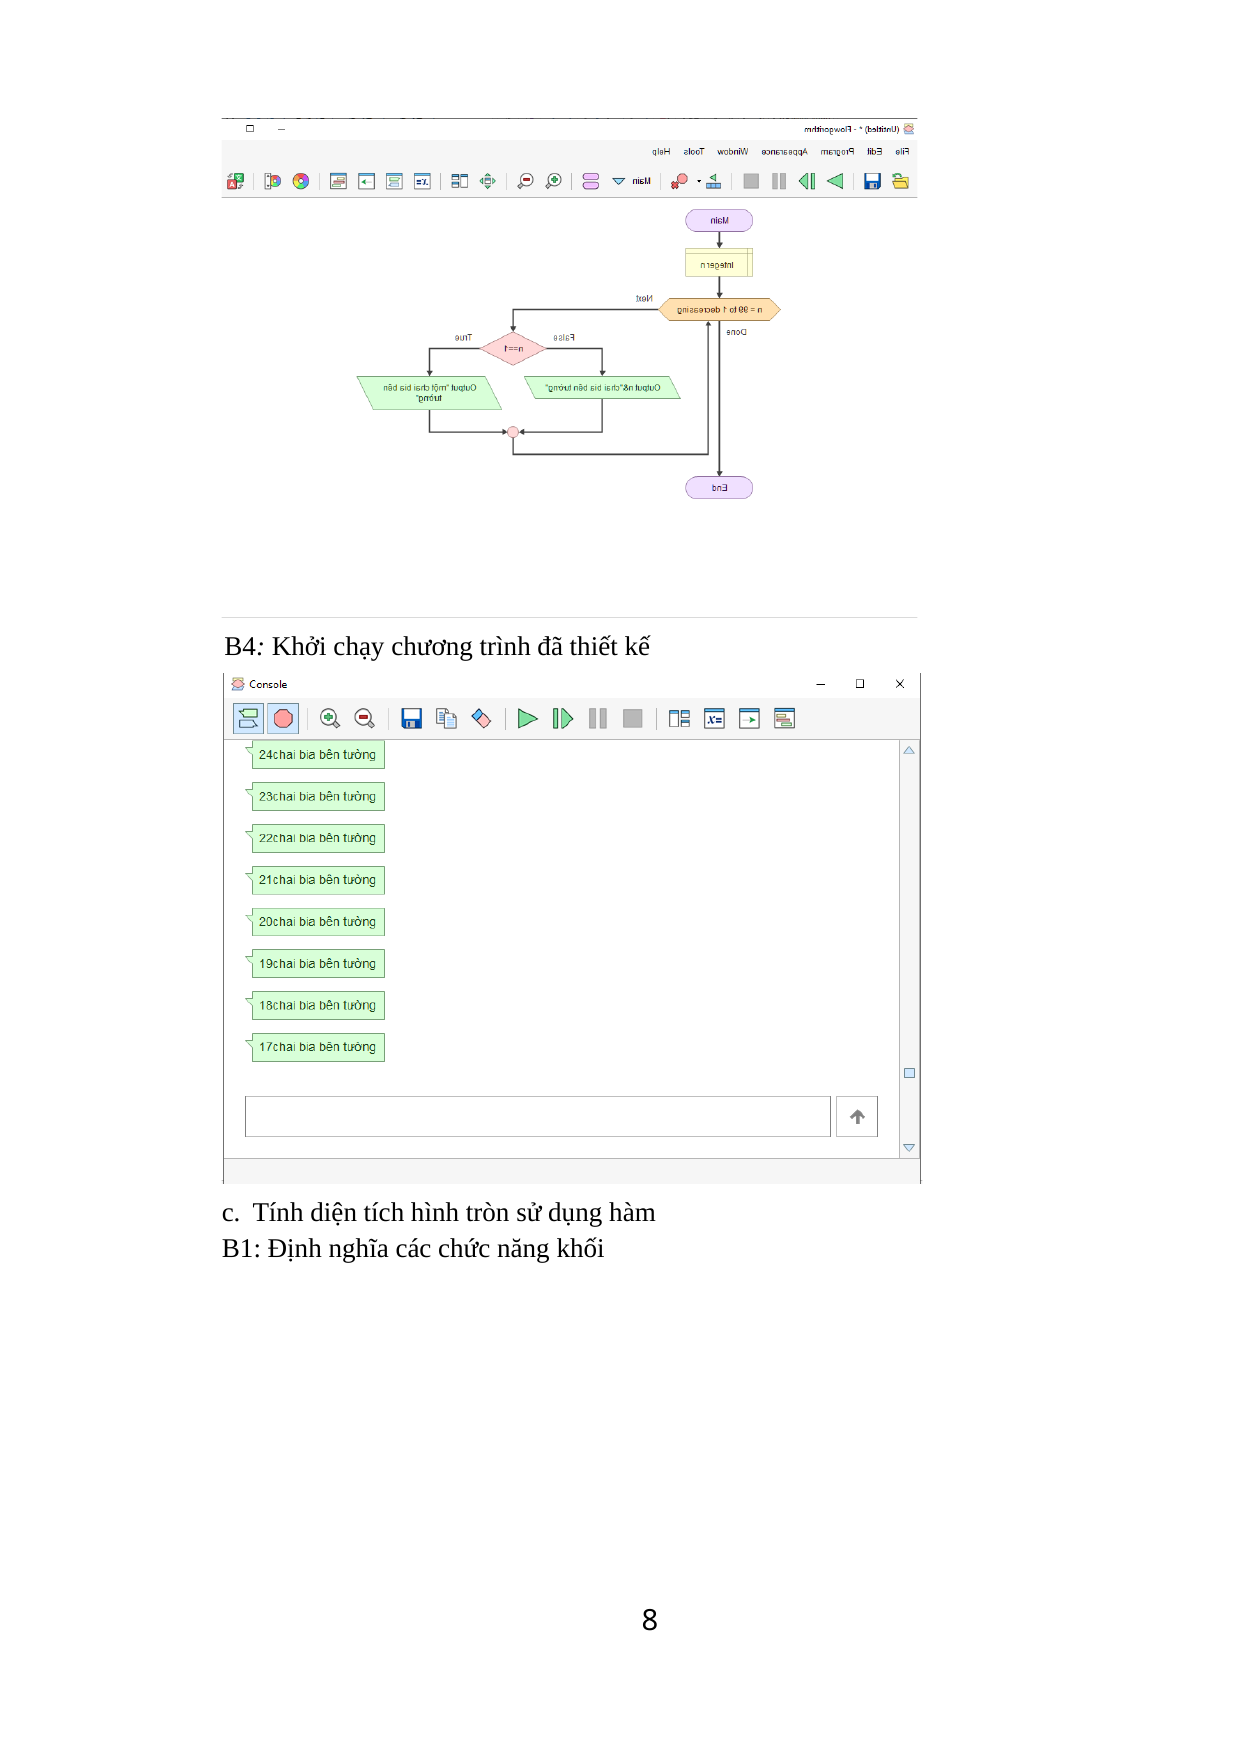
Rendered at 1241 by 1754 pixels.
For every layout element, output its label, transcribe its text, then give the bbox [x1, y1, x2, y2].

picture [221, 673, 923, 1184]
list Tính diện tích hình tròn sử dụng hàm [222, 1196, 1122, 1227]
list B4: Khởi chạy chương trình đã thiết kế [224, 630, 1122, 661]
picture [221, 118, 918, 618]
list B1: Định nghĩa các chức năng khối [222, 1232, 1122, 1263]
